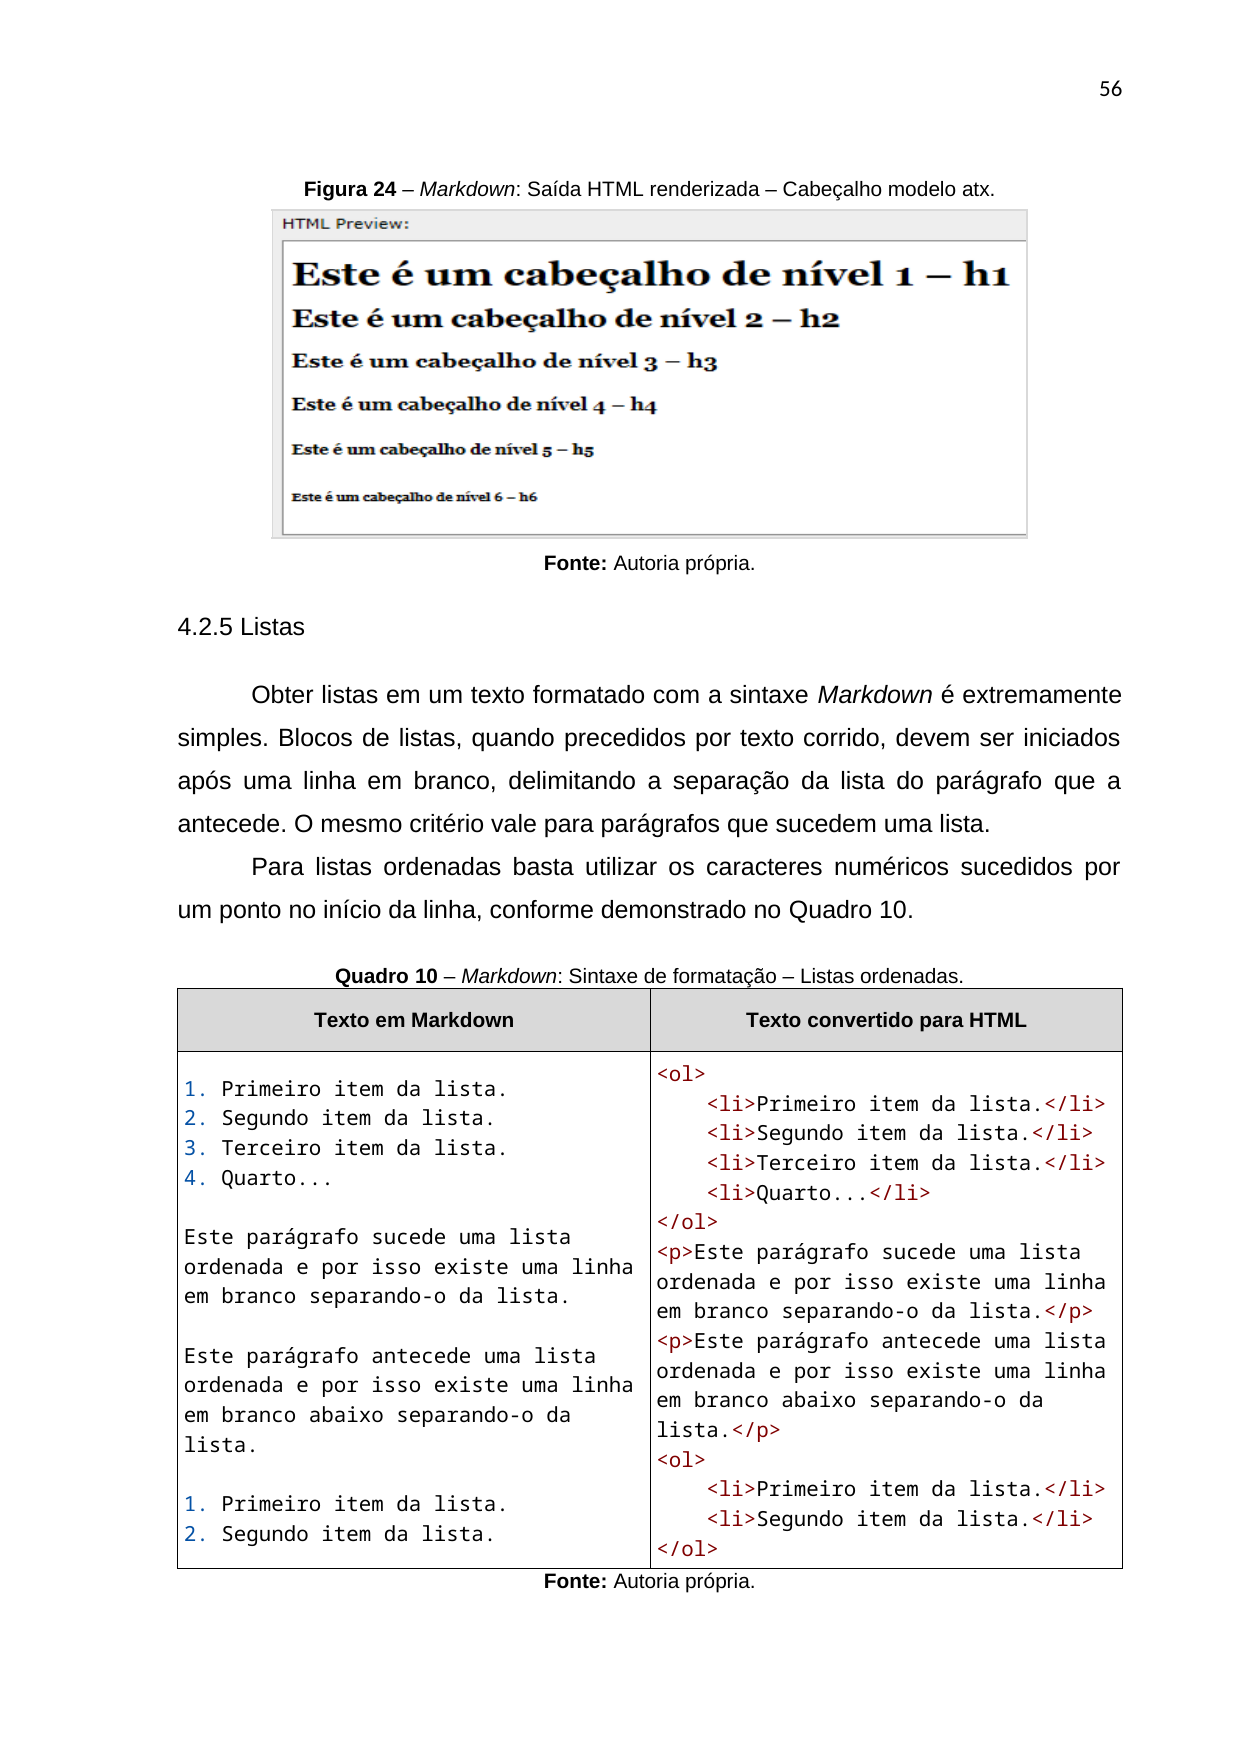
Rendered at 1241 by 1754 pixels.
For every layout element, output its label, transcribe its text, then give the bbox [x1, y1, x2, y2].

text Quadro 10 – Markdown: Sintaxe de formatação – Listas ordenadas. [177, 963, 1122, 987]
picture [273, 211, 1026, 537]
text Obter listas em um texto formatado com a sintaxe Markdown é extremamente simples. Blocos de listas, quando precedidos por texto corrido, devem ser iniciados após uma linha em branco, delimitando a separação da lista do parágrafo que a antecede. O mesmo critério vale para parágrafos que sucedem uma lista. [177, 680, 1122, 838]
text Fonte: Autoria própria. [177, 1569, 1122, 1593]
table_header Texto em Markdown [178, 989, 650, 1051]
text Listas [177, 612, 1122, 640]
table_cell <ol> <li>Primeiro item da lista.</li> <li>Segundo item da lista.</li> <li>Terceiro item da lista.</li> <li>Quarto...</li> </ol> <p>Este parágrafo sucede uma lista ordenada e por isso existe uma linha em branco separando-o da lista.</p> <p>Este parágrafo antecede uma lista ordenada e por isso existe uma linha em branco abaixo separando-o da lista.</p> <ol> <li>Primeiro item da lista.</li> <li>Segundo item da lista.</li> </ol> [651, 1052, 1122, 1568]
text Figura 24 – Markdown: Saída HTML renderizada – Cabeçalho modelo atx. [177, 177, 1122, 201]
text Para listas ordenadas basta utilizar os caracteres numéricos sucedidos por um ponto no início da linha, conforme demonstrado no Quadro 10. [177, 852, 1122, 924]
table_header Texto convertido para HTML [651, 989, 1122, 1051]
table_cell 1. Primeiro item da lista. 2. Segundo item da lista. 3. Terceiro item da lista. 4. Quarto... Este parágrafo sucede uma lista ordenada e por isso existe uma linha em branco separando-o da lista. Este parágrafo antecede uma lista ordenada e por isso existe uma linha em branco abaixo separando-o da lista. 1. Primeiro item da lista. 2. Segundo item da lista. [178, 1052, 650, 1568]
